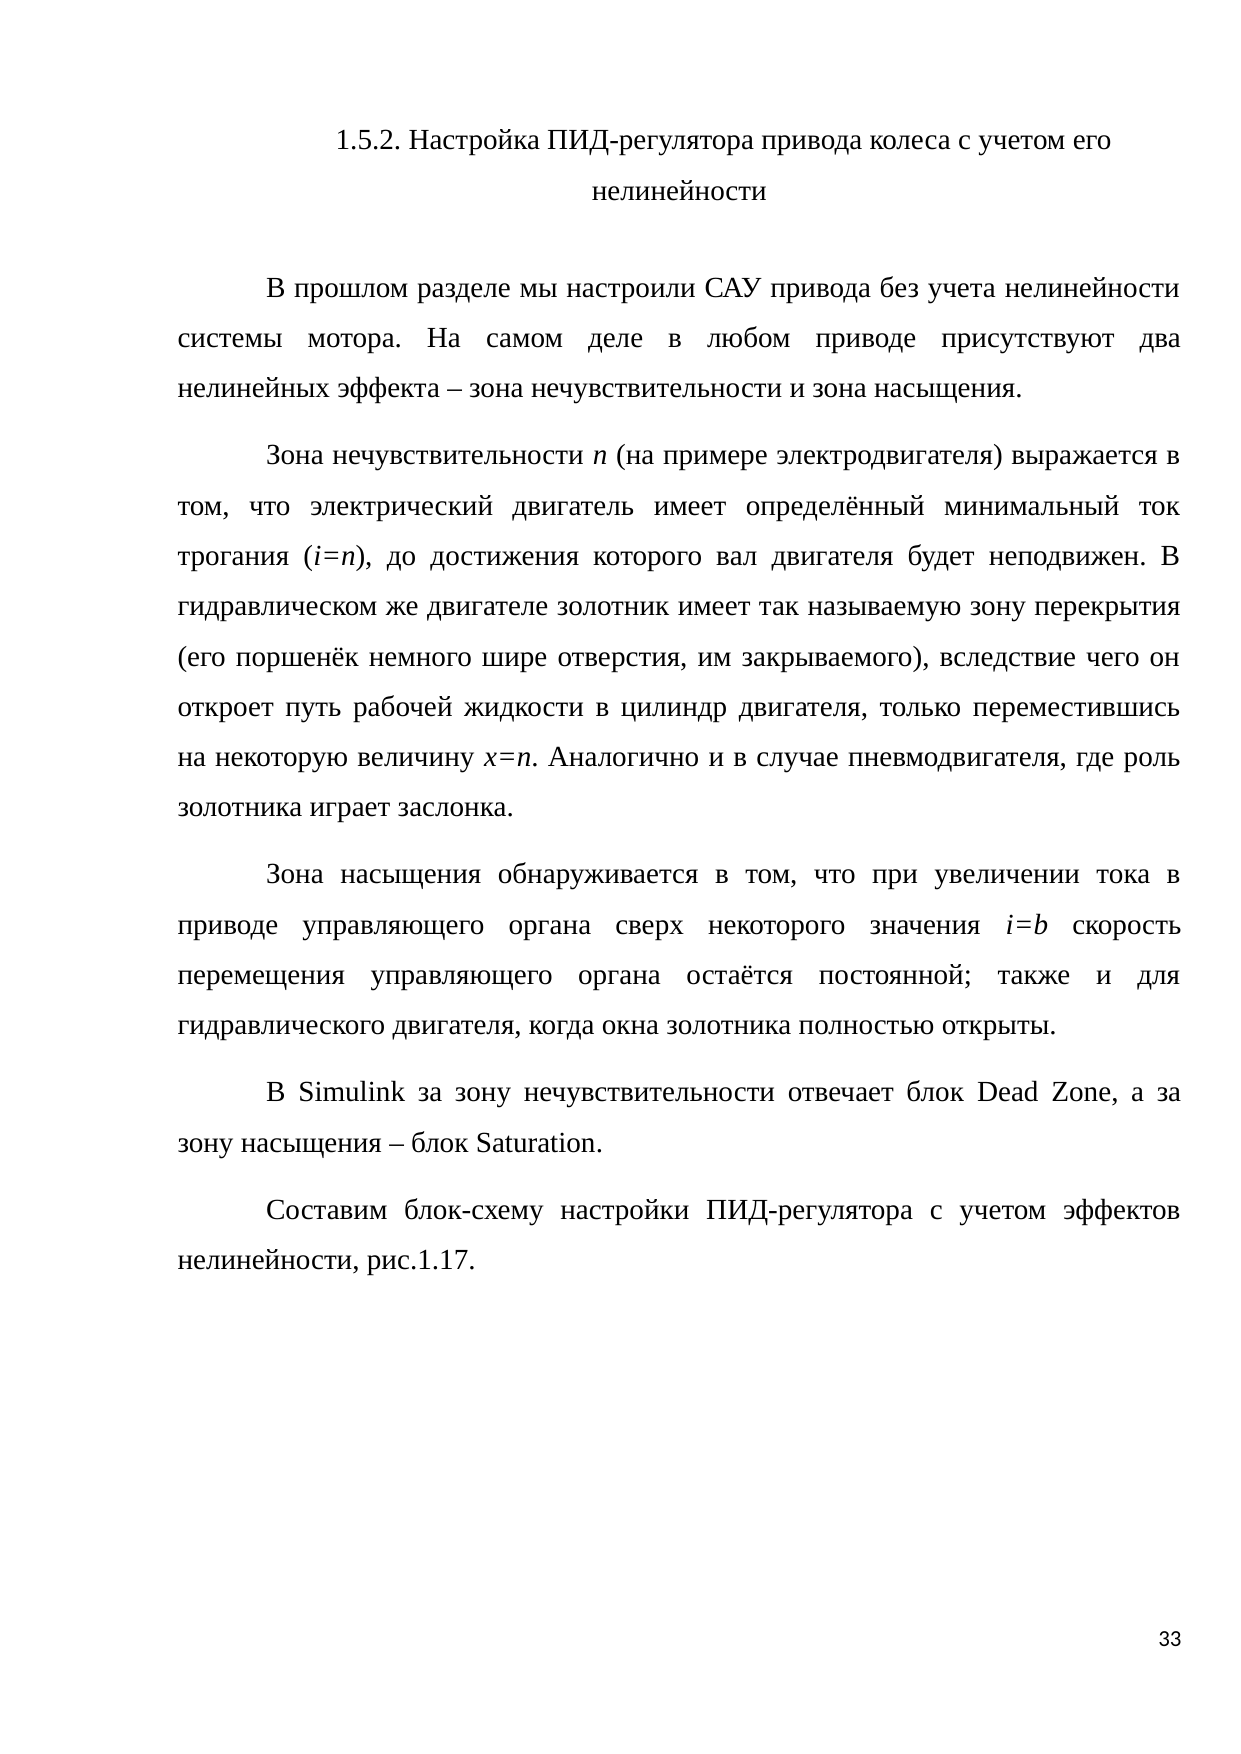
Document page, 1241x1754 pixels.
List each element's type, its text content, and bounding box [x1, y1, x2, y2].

text Зона насыщения обнаруживается в том, что при увеличении тока в приводе управляющего органа сверх некоторого значения i=b скорость перемещения управляющего органа остаётся постоянной; также и для гидравлического двигателя, когда окна золотника полностью открыты. [177, 857, 1181, 1041]
text В прошлом разделе мы настроили САУ привода без учета нелинейности системы мотора. На самом деле в любом приводе присутствуют два нелинейных эффекта – зона нечувствительности и зона насыщения. [177, 270, 1181, 404]
subtitle 1.5.2. Настройка ПИД-регулятора привода колеса с учетом его нелинейности [177, 122, 1181, 206]
text В Simulink за зону нечувствительности отвечает блок Dead Zone, а за зону насыщения – блок Saturation. [177, 1074, 1181, 1158]
text Зона нечувствительности n (на примере электродвигателя) выражается в том, что электрический двигатель имеет определённый минимальный ток трогания (i=n), до достижения которого вал двигателя будет неподвижен. В гидравлическом же двигателе золотник имеет так называемую зону перекрытия (его поршенёк немного шире отверстия, им закрываемого), вследствие чего он откроет путь рабочей жидкости в цилиндр двигателя, только переместившись на некоторую величину x=n. Аналогично и в случае пневмодвигателя, где роль золотника играет заслонка. [177, 437, 1181, 823]
text Составим блок-схему настройки ПИД-регулятора с учетом эффектов нелинейности, рис.1.17. [177, 1192, 1181, 1276]
